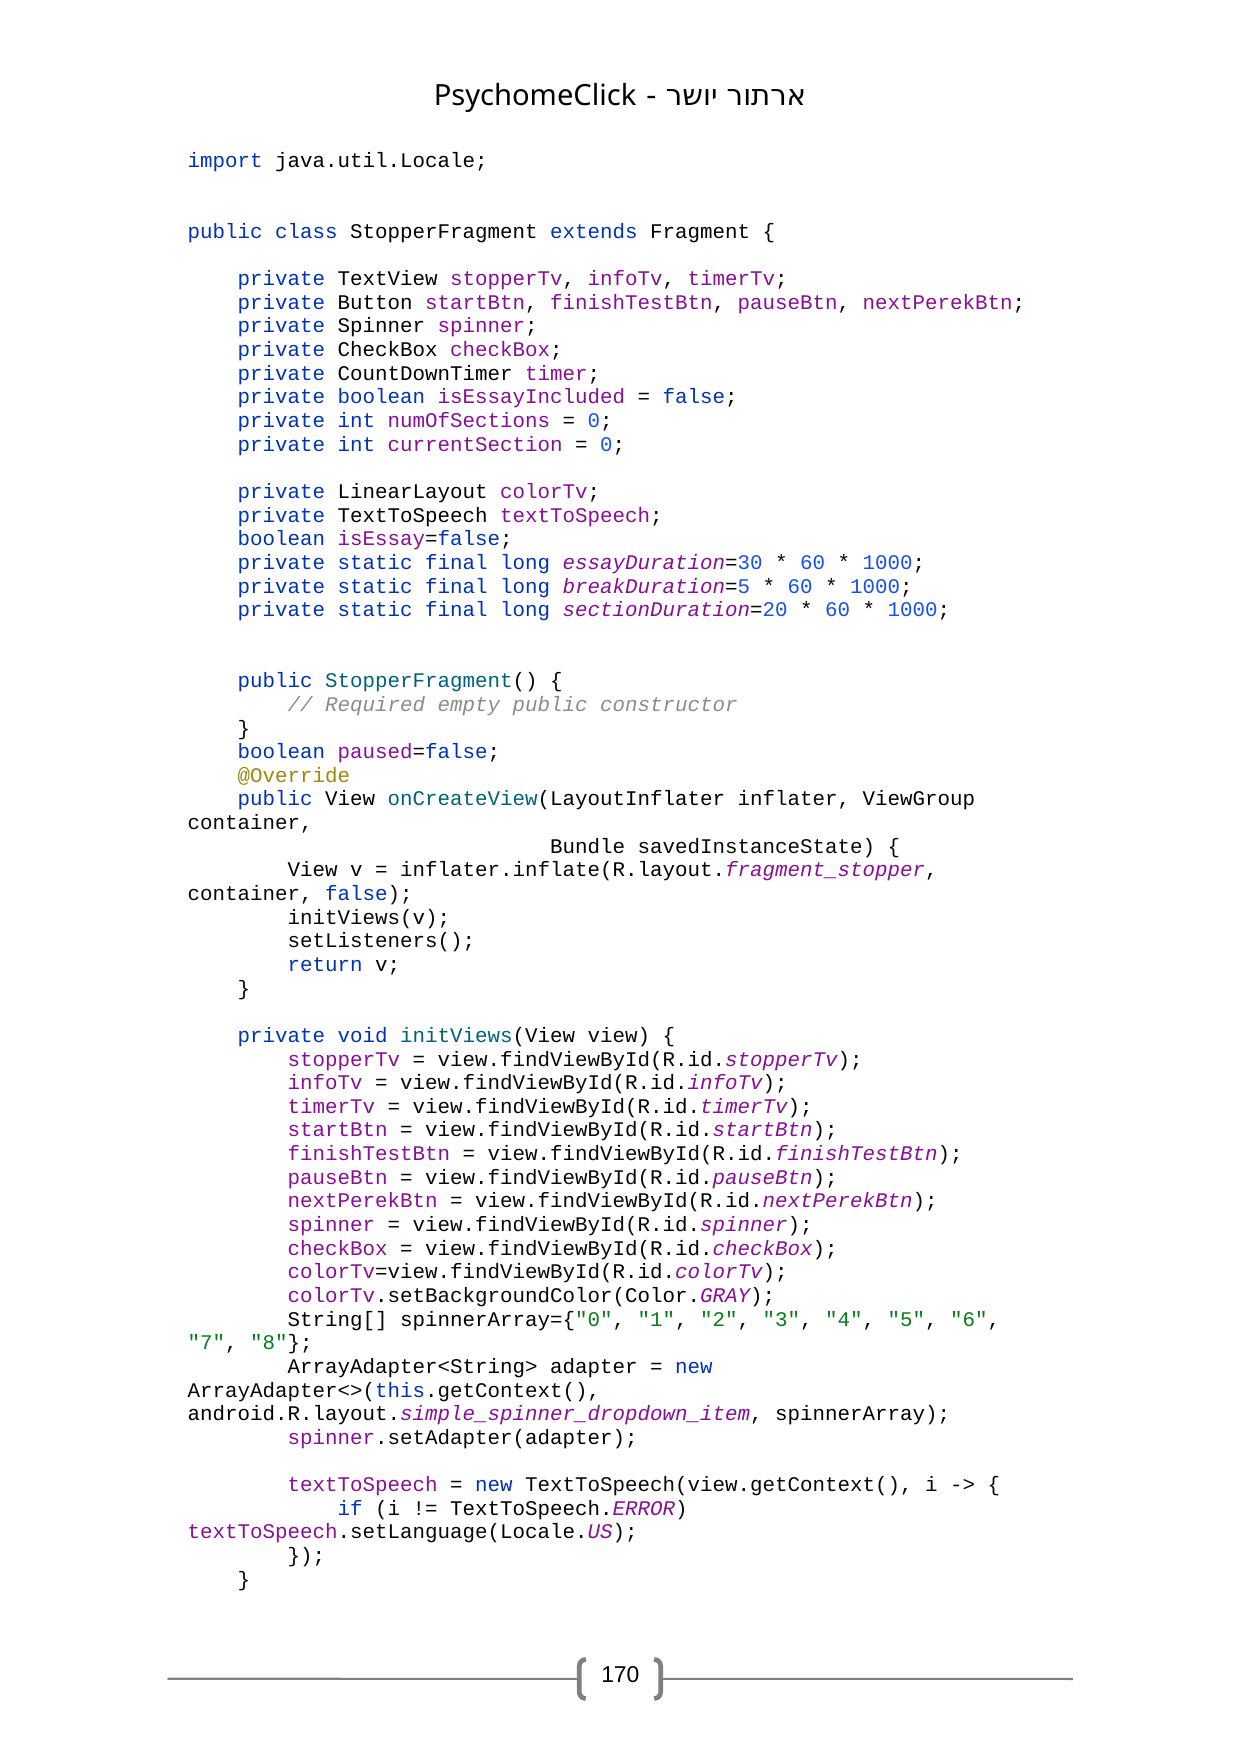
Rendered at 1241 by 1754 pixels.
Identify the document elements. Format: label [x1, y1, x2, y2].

text [187, 150, 1053, 1592]
